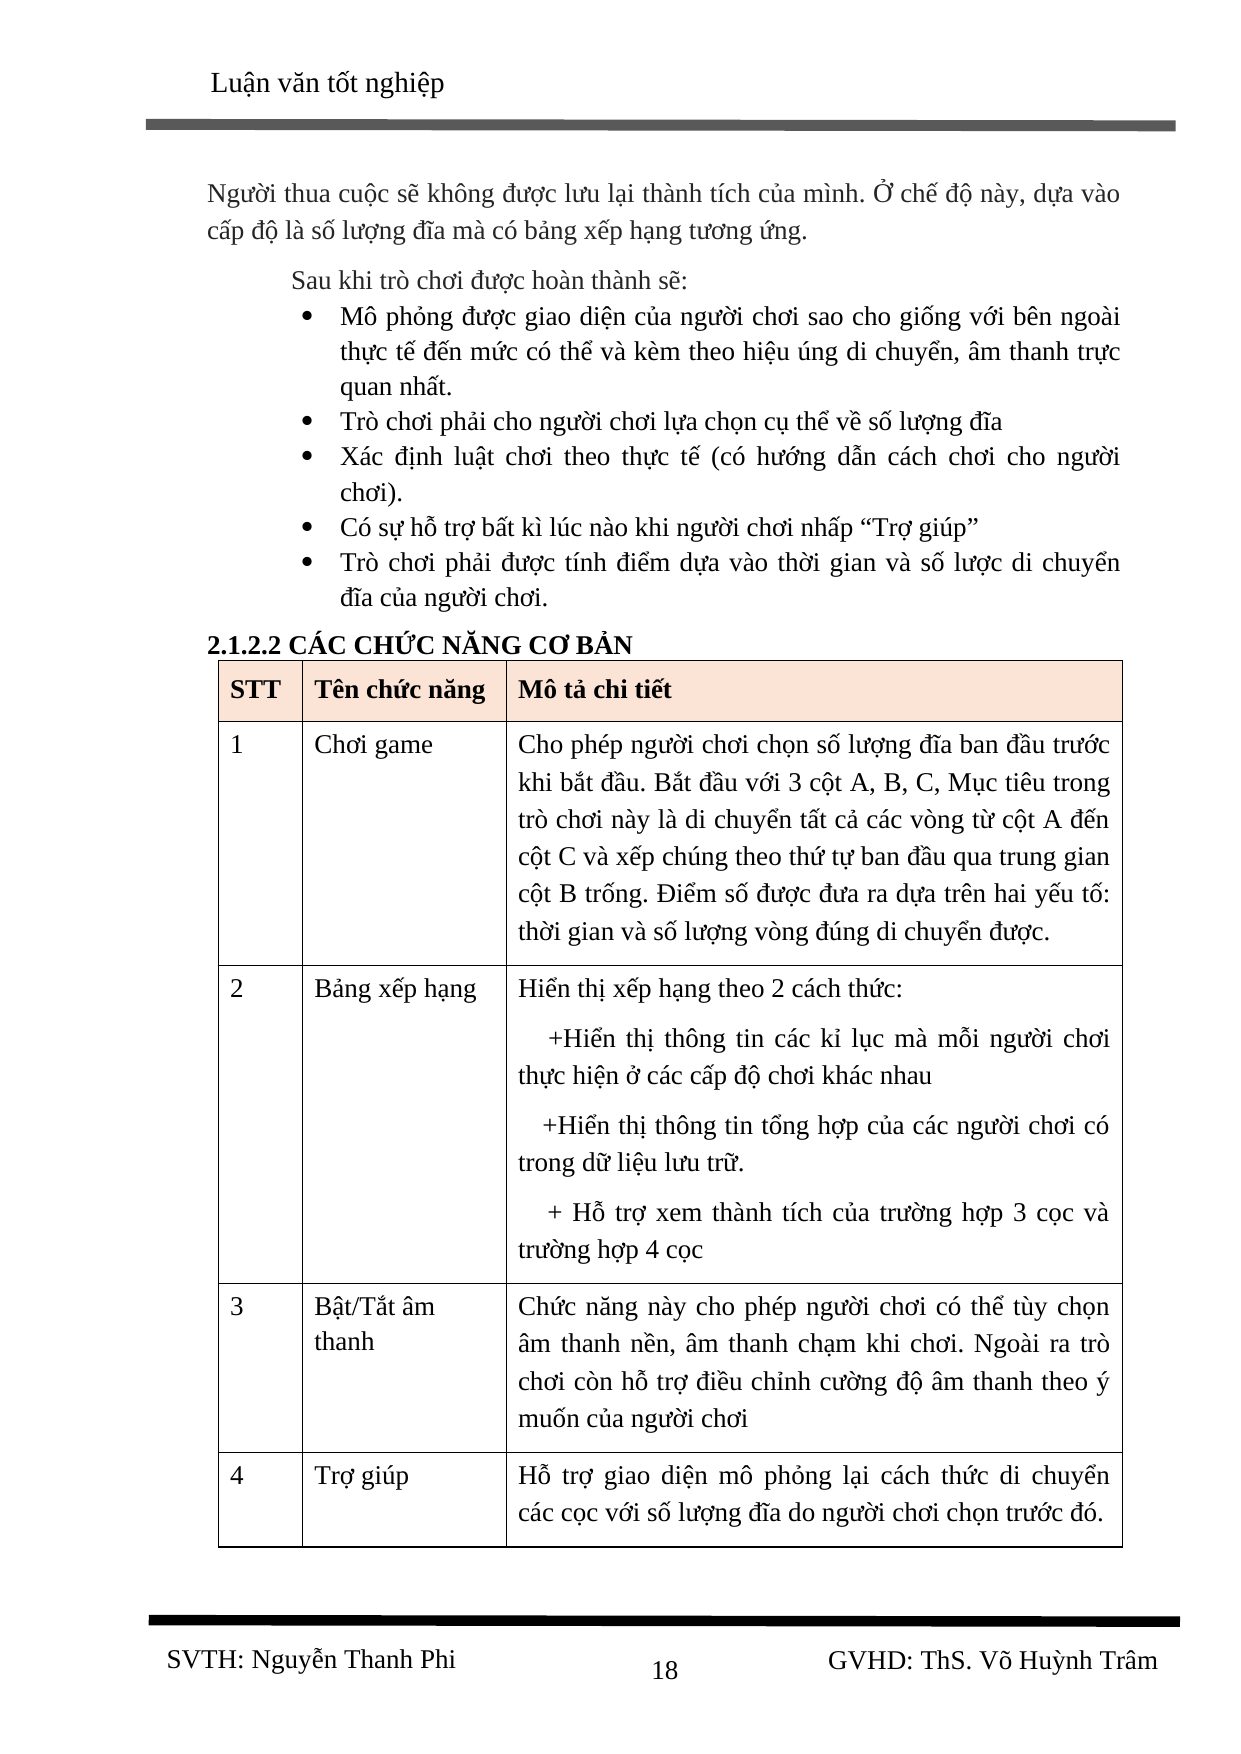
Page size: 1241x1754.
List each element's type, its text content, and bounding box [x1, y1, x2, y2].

list Xác định luật chơi theo thực tế (có hướng dẫn cách chơi cho người chơi). [302, 440, 1122, 507]
table_header Tên chức năng [303, 661, 506, 721]
table_cell Hiển thị xếp hạng theo 2 cách thức: +Hiển thị thông tin các kỉ lục mà mỗi người chơi thực hiện ở các cấp độ chơi khác nhau +Hiển thị thông tin tổng hợp của các người chơi có trong dữ liệu lưu trữ. + Hỗ trợ xem thành tích của trường hợp 3 cọc và trường hợp 4 cọc [507, 966, 1122, 1283]
list Có sự hỗ trợ bất kì lúc nào khi người chơi nhấp “Trợ giúp” [302, 511, 1122, 542]
list Trò chơi phải được tính điểm dựa vào thời gian và số lược di chuyển đĩa của người chơi. [302, 546, 1122, 612]
table_cell Trợ giúp [303, 1453, 506, 1546]
table_cell 1 [219, 722, 302, 965]
table_header STT [219, 661, 302, 721]
table_cell Chơi game [303, 722, 506, 965]
table_cell 2 [219, 966, 302, 1283]
list Mô phỏng được giao diện của người chơi sao cho giống với bên ngoài thực tế đến mức có thể và kèm theo hiệu úng di chuyển, âm thanh trực quan nhất. [302, 300, 1122, 401]
list Sau khi trò chơi được hoàn thành sẽ: [207, 264, 1122, 295]
table_cell 4 [219, 1453, 302, 1546]
subtitle 2.1.2.2 CÁC CHỨC NĂNG CƠ BẢN [207, 629, 1122, 660]
table_cell Chức năng này cho phép người chơi có thể tùy chọn âm thanh nền, âm thanh chạm khi chơi. Ngoài ra trò chơi còn hỗ trợ điều chỉnh cường độ âm thanh theo ý muốn của người chơi [507, 1284, 1122, 1452]
table_header Mô tả chi tiết [507, 661, 1122, 721]
table_cell Cho phép người chơi chọn số lượng đĩa ban đầu trước khi bắt đầu. Bắt đầu với 3 cột A, B, C, Mục tiêu trong trò chơi này là di chuyển tất cả các vòng từ cột A đến cột C và xếp chúng theo thứ tự ban đầu qua trung gian cột B trống. Điểm số được đưa ra dựa trên hai yếu tố: thời gian và số lượng vòng đúng di chuyển được. [507, 722, 1122, 965]
table_cell Bật/Tắt âm thanh [303, 1284, 506, 1452]
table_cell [507, 1453, 1122, 1546]
list Trò chơi phải cho người chơi lựa chọn cụ thể về số lượng đĩa [302, 405, 1122, 436]
table_cell Bảng xếp hạng [303, 966, 506, 1283]
table_cell 3 [219, 1284, 302, 1452]
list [207, 177, 1122, 246]
